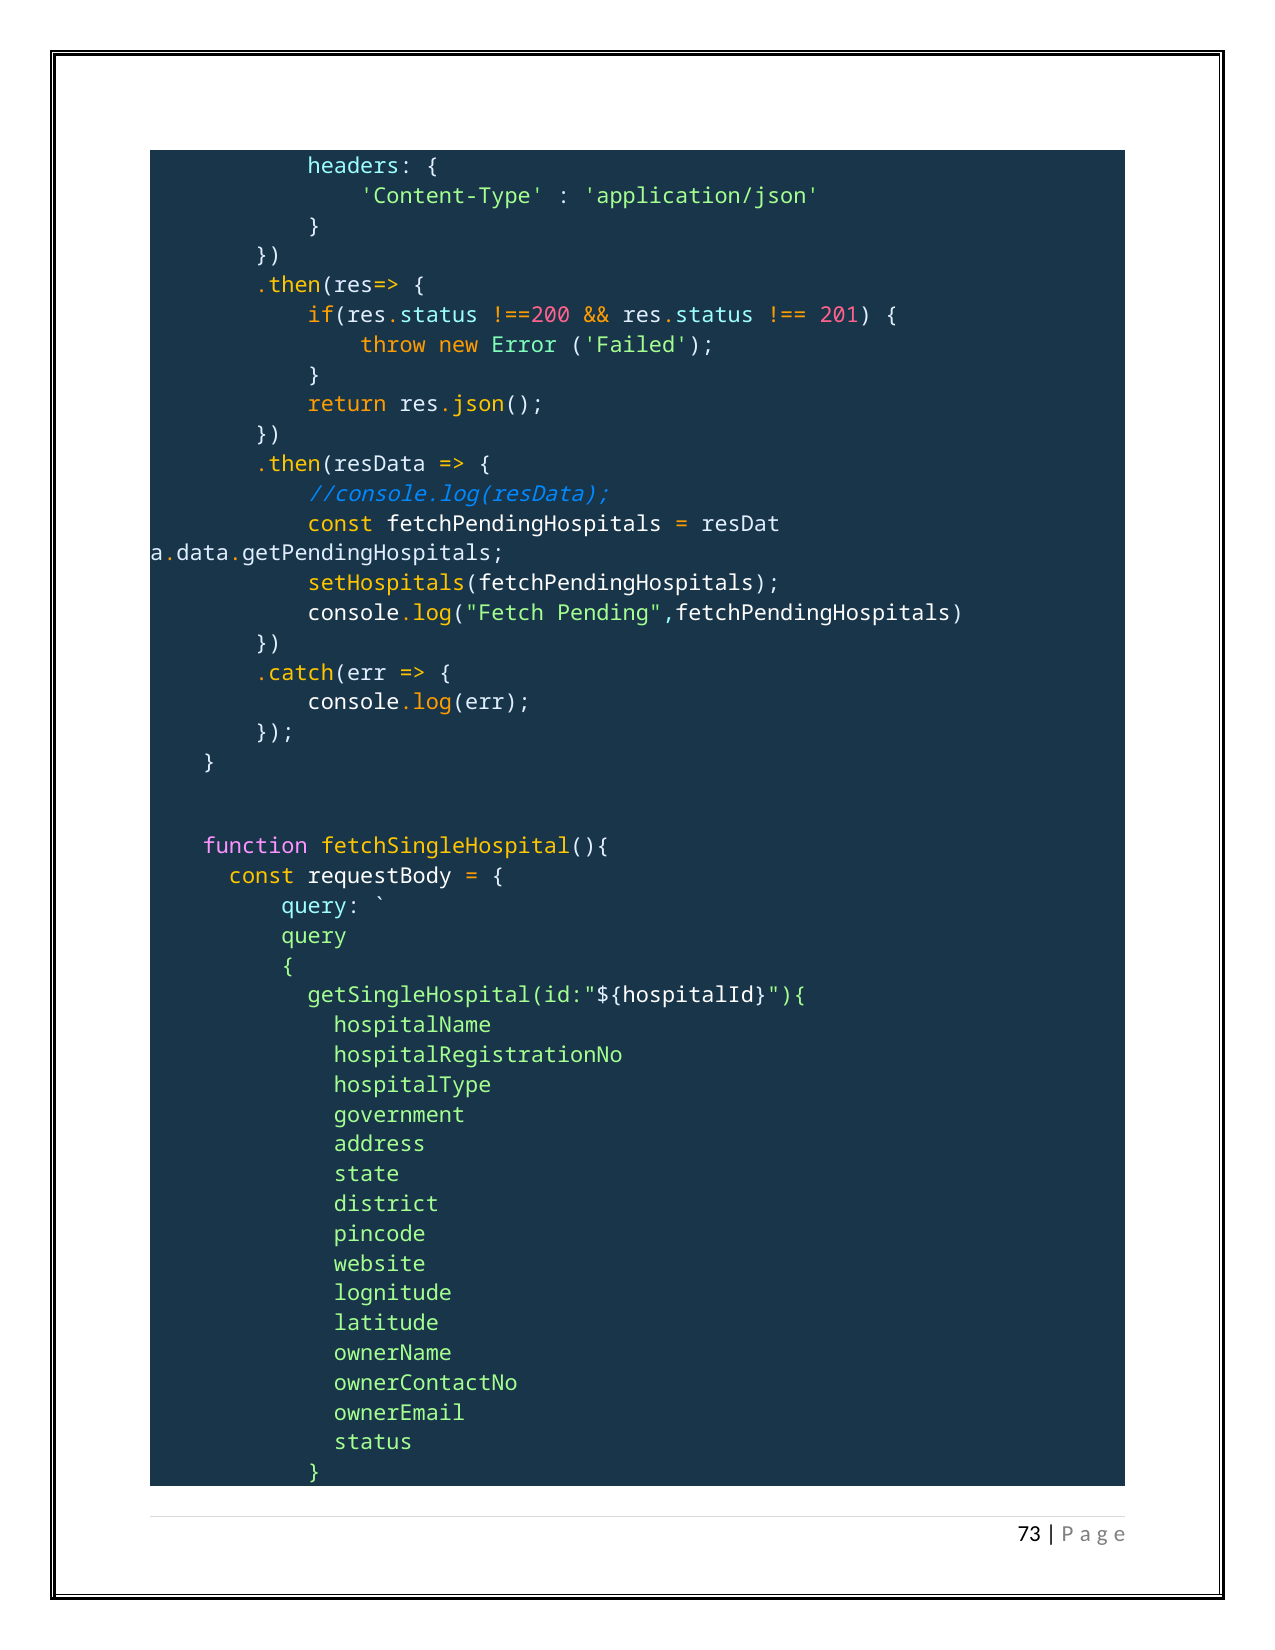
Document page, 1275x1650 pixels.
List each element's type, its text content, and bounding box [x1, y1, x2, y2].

text return res.json(); [150, 388, 1125, 418]
text district [150, 1188, 1125, 1218]
text if(res.status !==200 && res.status !== 201) { [150, 299, 1125, 329]
text }); [150, 716, 1125, 746]
text 'Content-Type' : 'application/json' [150, 180, 1125, 209]
text ownerName [150, 1337, 1125, 1367]
text address [150, 1128, 1125, 1158]
text ownerEmail [150, 1396, 1125, 1426]
text lognitude [150, 1277, 1125, 1307]
text console.log(err); [150, 686, 1125, 716]
text .then(res=> { [150, 269, 1125, 299]
text .then(resData => { [150, 448, 1125, 478]
text } [150, 746, 1125, 776]
text query: ` [150, 890, 1125, 920]
text throw new Error ('Failed'); [150, 329, 1125, 358]
text function fetchSingleHospital(){ [150, 830, 1125, 860]
text website [150, 1247, 1125, 1277]
text query [150, 920, 1125, 949]
text ownerContactNo [150, 1367, 1125, 1396]
text state [150, 1158, 1125, 1188]
text } [150, 209, 1125, 239]
text console.log("Fetch Pending",fetchPendingHospitals) [150, 597, 1125, 627]
text hospitalName [150, 1009, 1125, 1039]
text { [150, 949, 1125, 979]
text } [150, 358, 1125, 388]
text }) [150, 627, 1125, 656]
text }) [150, 239, 1125, 269]
text }) [150, 418, 1125, 448]
text const requestBody = { [150, 860, 1125, 890]
text hospitalRegistrationNo [150, 1039, 1125, 1069]
text } [150, 1456, 1125, 1486]
text latitude [150, 1307, 1125, 1337]
text hospitalType [150, 1069, 1125, 1098]
text const fetchPendingHospitals = resData.data.getPendingHospitals; [150, 507, 1125, 567]
text //console.log(resData); [150, 478, 1125, 507]
text government [150, 1098, 1125, 1128]
text pincode [150, 1218, 1125, 1247]
text headers: { [150, 150, 1125, 180]
text setHospitals(fetchPendingHospitals); [150, 567, 1125, 597]
text getSingleHospital(id:"${hospitalId}"){ [150, 979, 1125, 1009]
text .catch(err => { [150, 656, 1125, 686]
text status [150, 1426, 1125, 1456]
